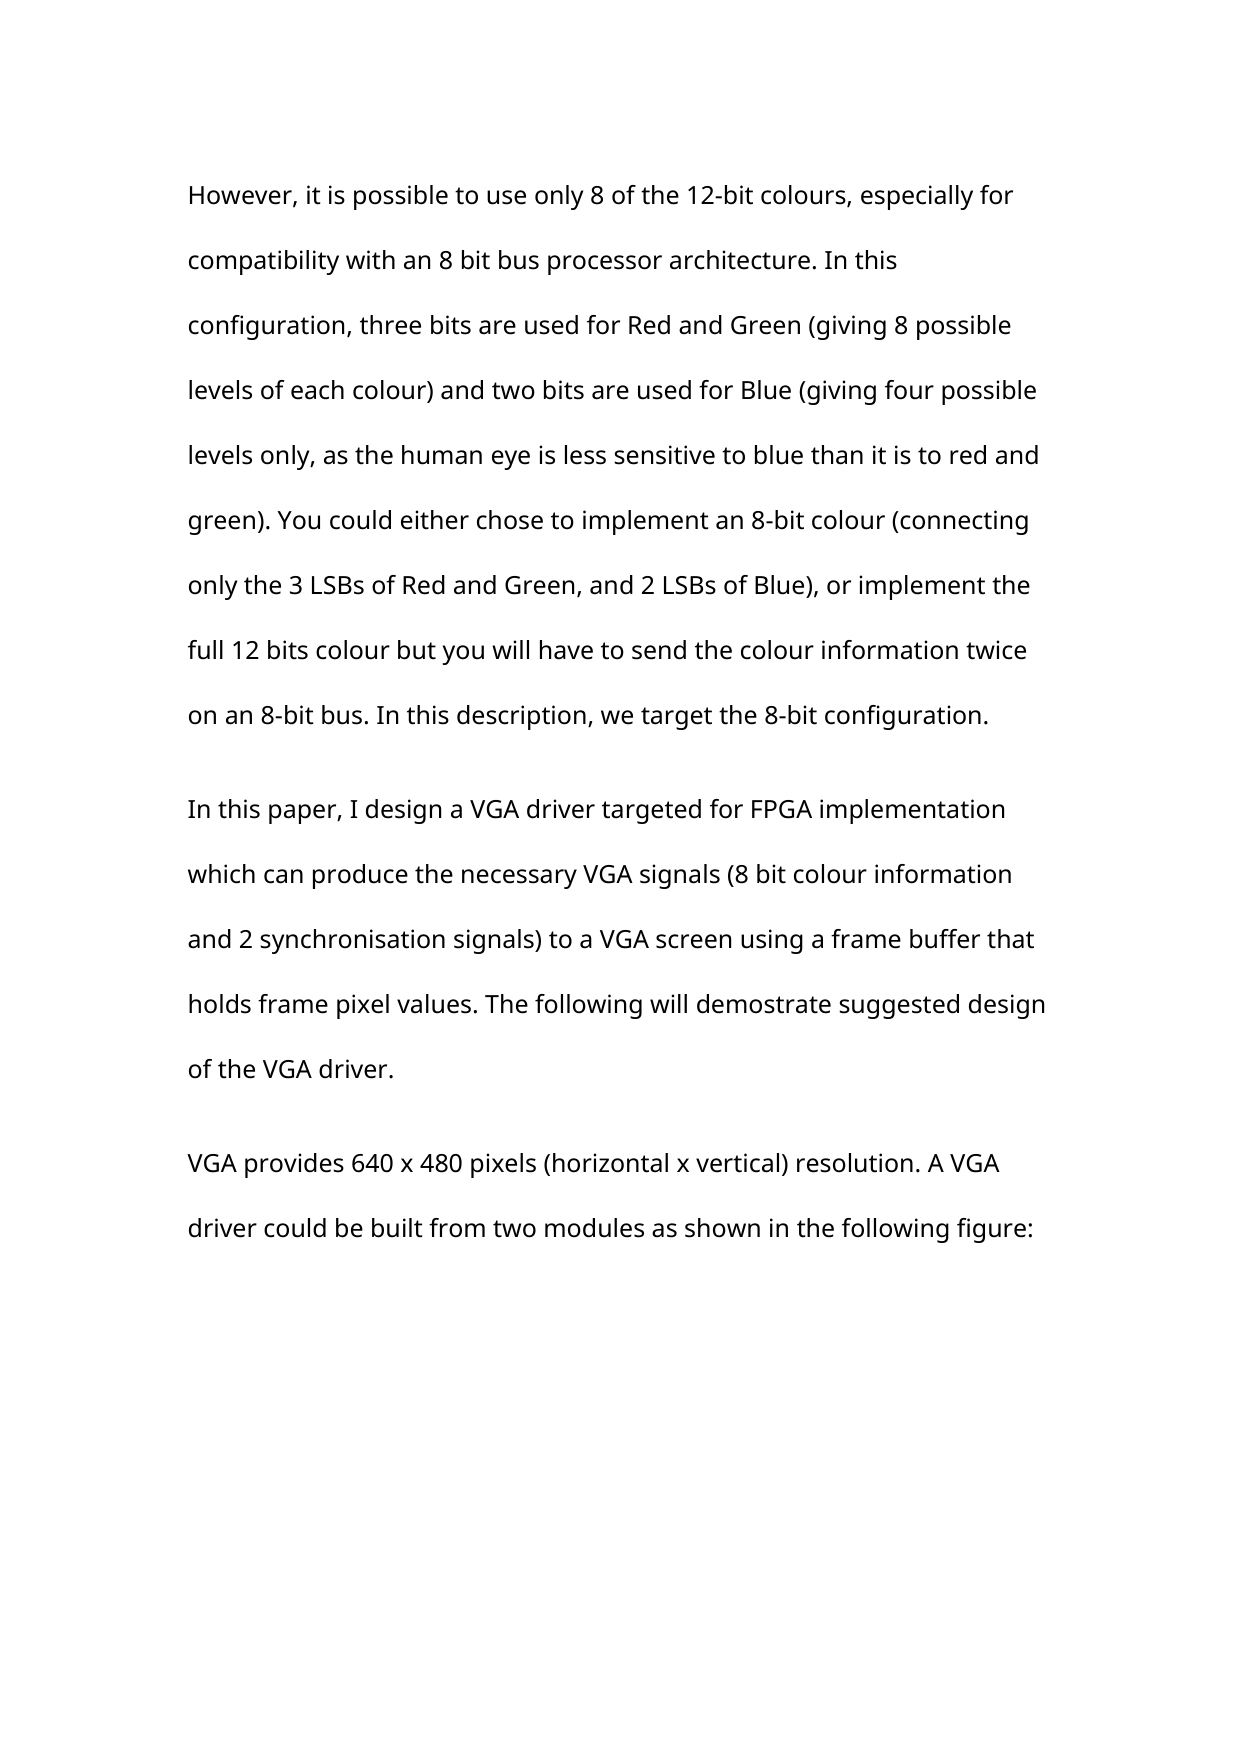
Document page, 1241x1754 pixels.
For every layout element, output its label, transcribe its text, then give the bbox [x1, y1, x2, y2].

text VGA provides 640 x 480 pixels (horizontal x vertical) resolution. A VGA driver could be built from two modules as shown in the following figure: [187, 1130, 1053, 1260]
text However, it is possible to use only 8 of the 12-bit colours, especially for compatibility with an 8 bit bus processor architecture. In this configuration, three bits are used for Red and Green (giving 8 possible levels of each colour) and two bits are used for Blue (giving four possible levels only, as the human eye is less sensitive to blue than it is to red and green). You could either chose to implement an 8-bit colour (connecting only the 3 LSBs of Red and Green, and 2 LSBs of Blue), or implement the full 12 bits colour but you will have to send the colour information twice on an 8-bit bus. In this description, we target the 8-bit configuration. [187, 162, 1053, 747]
text In this paper, I design a VGA driver targeted for FPGA implementation which can produce the necessary VGA signals (8 bit colour information and 2 synchronisation signals) to a VGA screen using a frame buffer that holds frame pixel values. The following will demostrate suggested design of the VGA driver. [187, 776, 1053, 1101]
